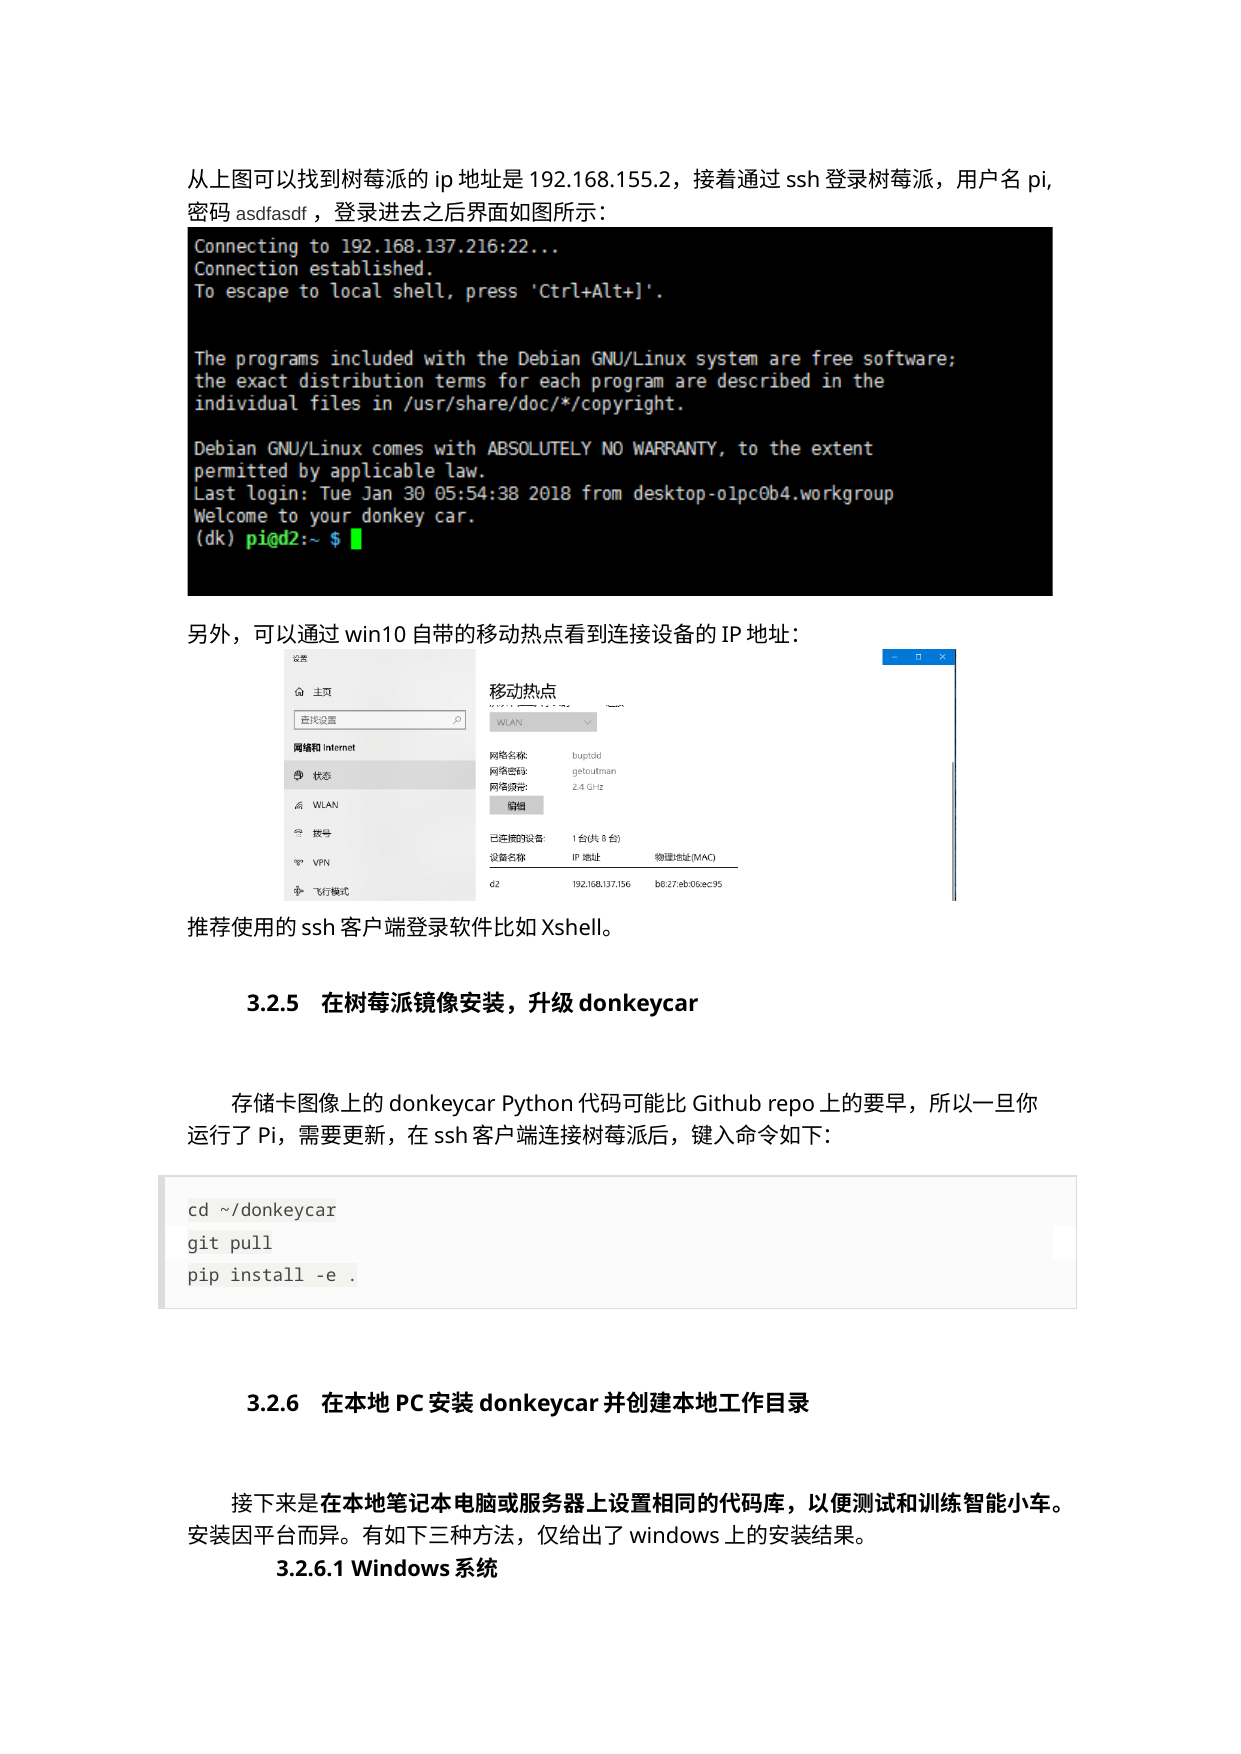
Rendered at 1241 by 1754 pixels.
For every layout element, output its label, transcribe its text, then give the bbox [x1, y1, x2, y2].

text 接下来是在本地笔记本电脑或服务器上设置相同的代码库，以便测试和训练智能小车。安装因平台而异。有如下三种方法，仅给出了windows上的安装结果。 [187, 1485, 1053, 1550]
picture [284, 649, 957, 901]
subtitle 在本地PC安装donkeycar并创建本地工作目录 [247, 1369, 1053, 1434]
text cd ~/donkeycar [165, 1177, 1076, 1226]
text 从上图可以找到树莓派的ip地址是192.168.155.2，接着通过ssh登录树莓派，用户名pi,密码asdfasdf ，登录进去之后界面如图所示： [187, 162, 1053, 227]
text git pull [187, 1226, 1053, 1240]
list Windows系统 [276, 1550, 1053, 1583]
text 推荐使用的ssh客户端登录软件比如Xshell。 [187, 909, 1053, 942]
text 另外，可以通过win10自带的移动热点看到连接设备的IP地址： [187, 617, 1053, 649]
text 存储卡图像上的donkeycar Python代码可能比Github repo上的要早，所以一旦你运行了Pi，需要更新，在ssh客户端连接树莓派后，键入命令如下： [187, 1085, 1053, 1150]
text pip install -e . [165, 1240, 1076, 1308]
subtitle 在树莓派镜像安装，升级donkeycar [247, 969, 1053, 1034]
